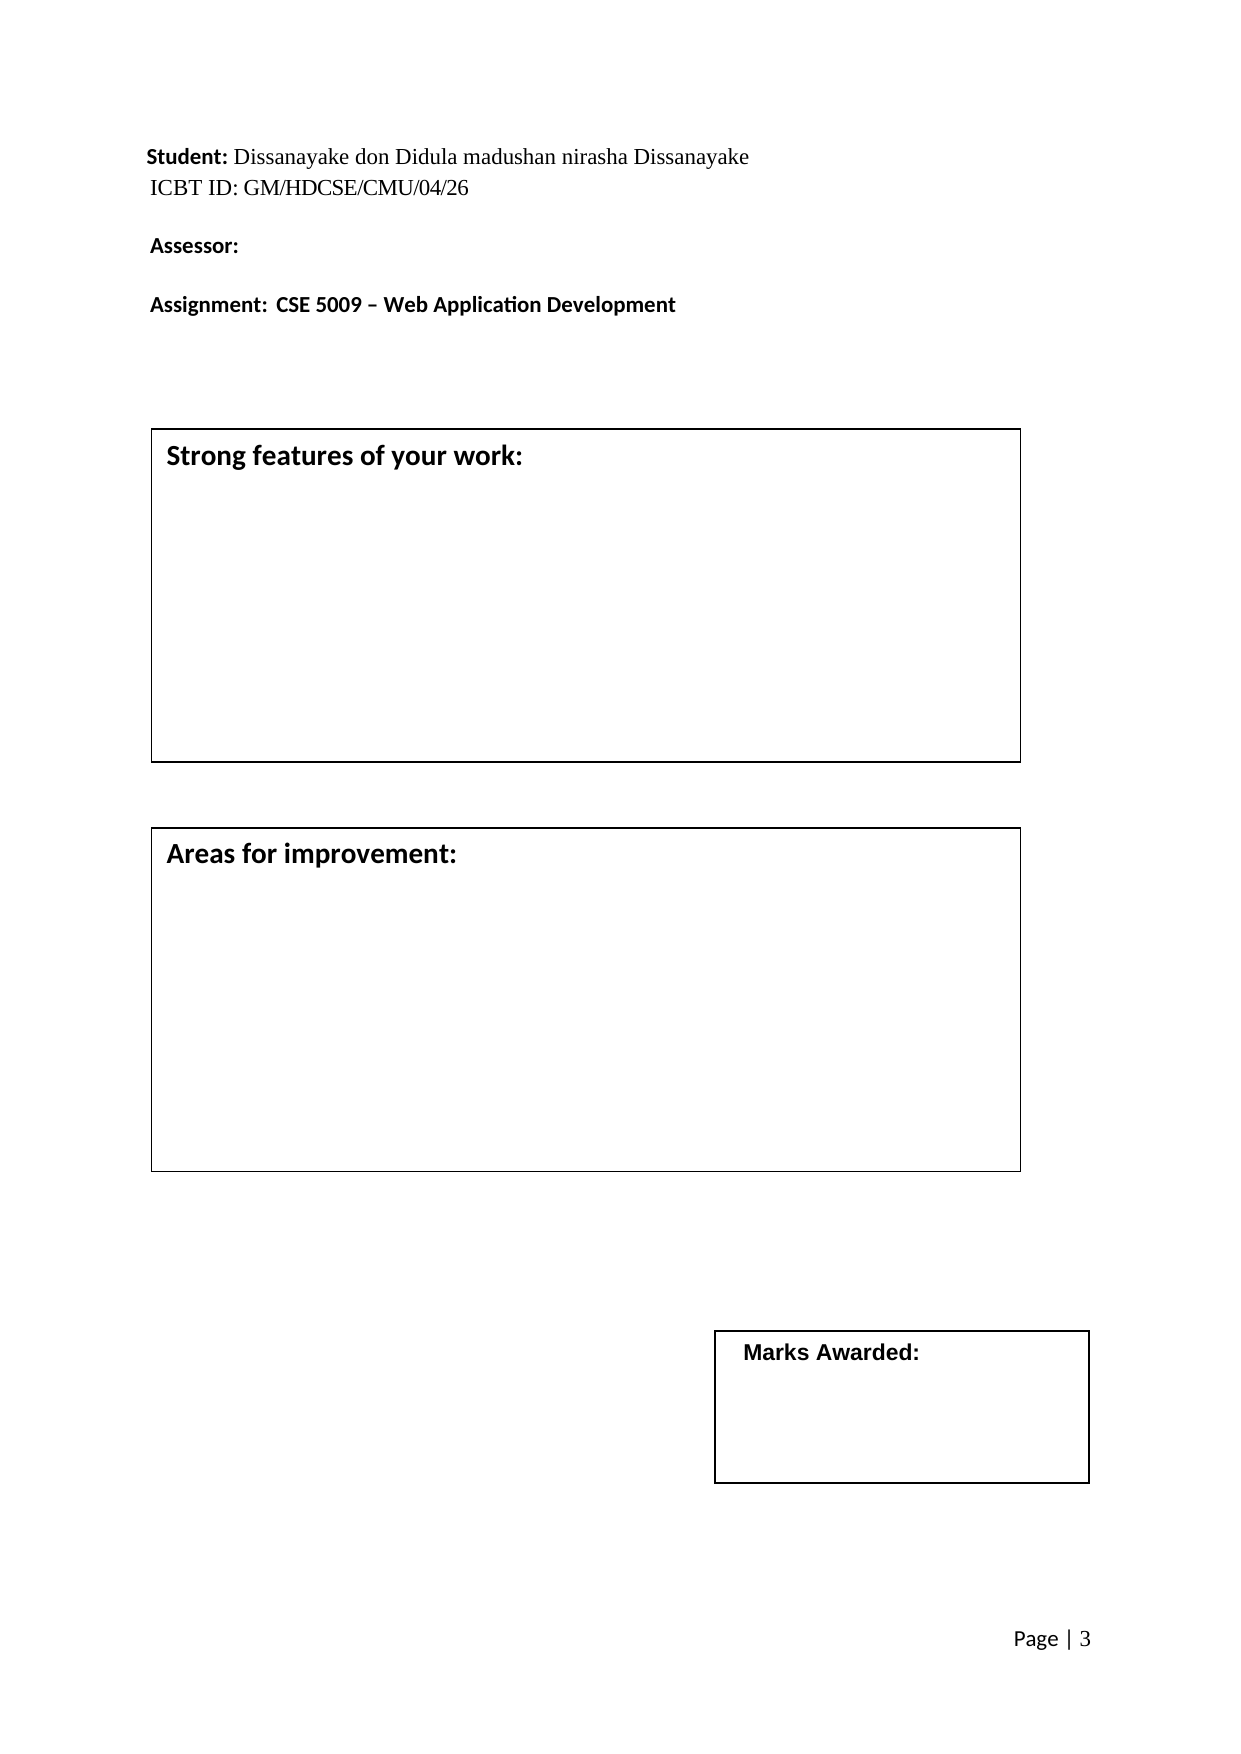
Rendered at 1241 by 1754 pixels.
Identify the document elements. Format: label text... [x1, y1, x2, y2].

text Assignment: CSE 5009 – Web Application Development [150, 290, 1167, 318]
text Student: Dissanayake don Didula madushan nirasha Dissanayake [146, 144, 1020, 170]
text ICBT ID: GM/HDCSE/CMU/04/26 [150, 174, 1167, 201]
text Assessor: [150, 231, 1167, 259]
